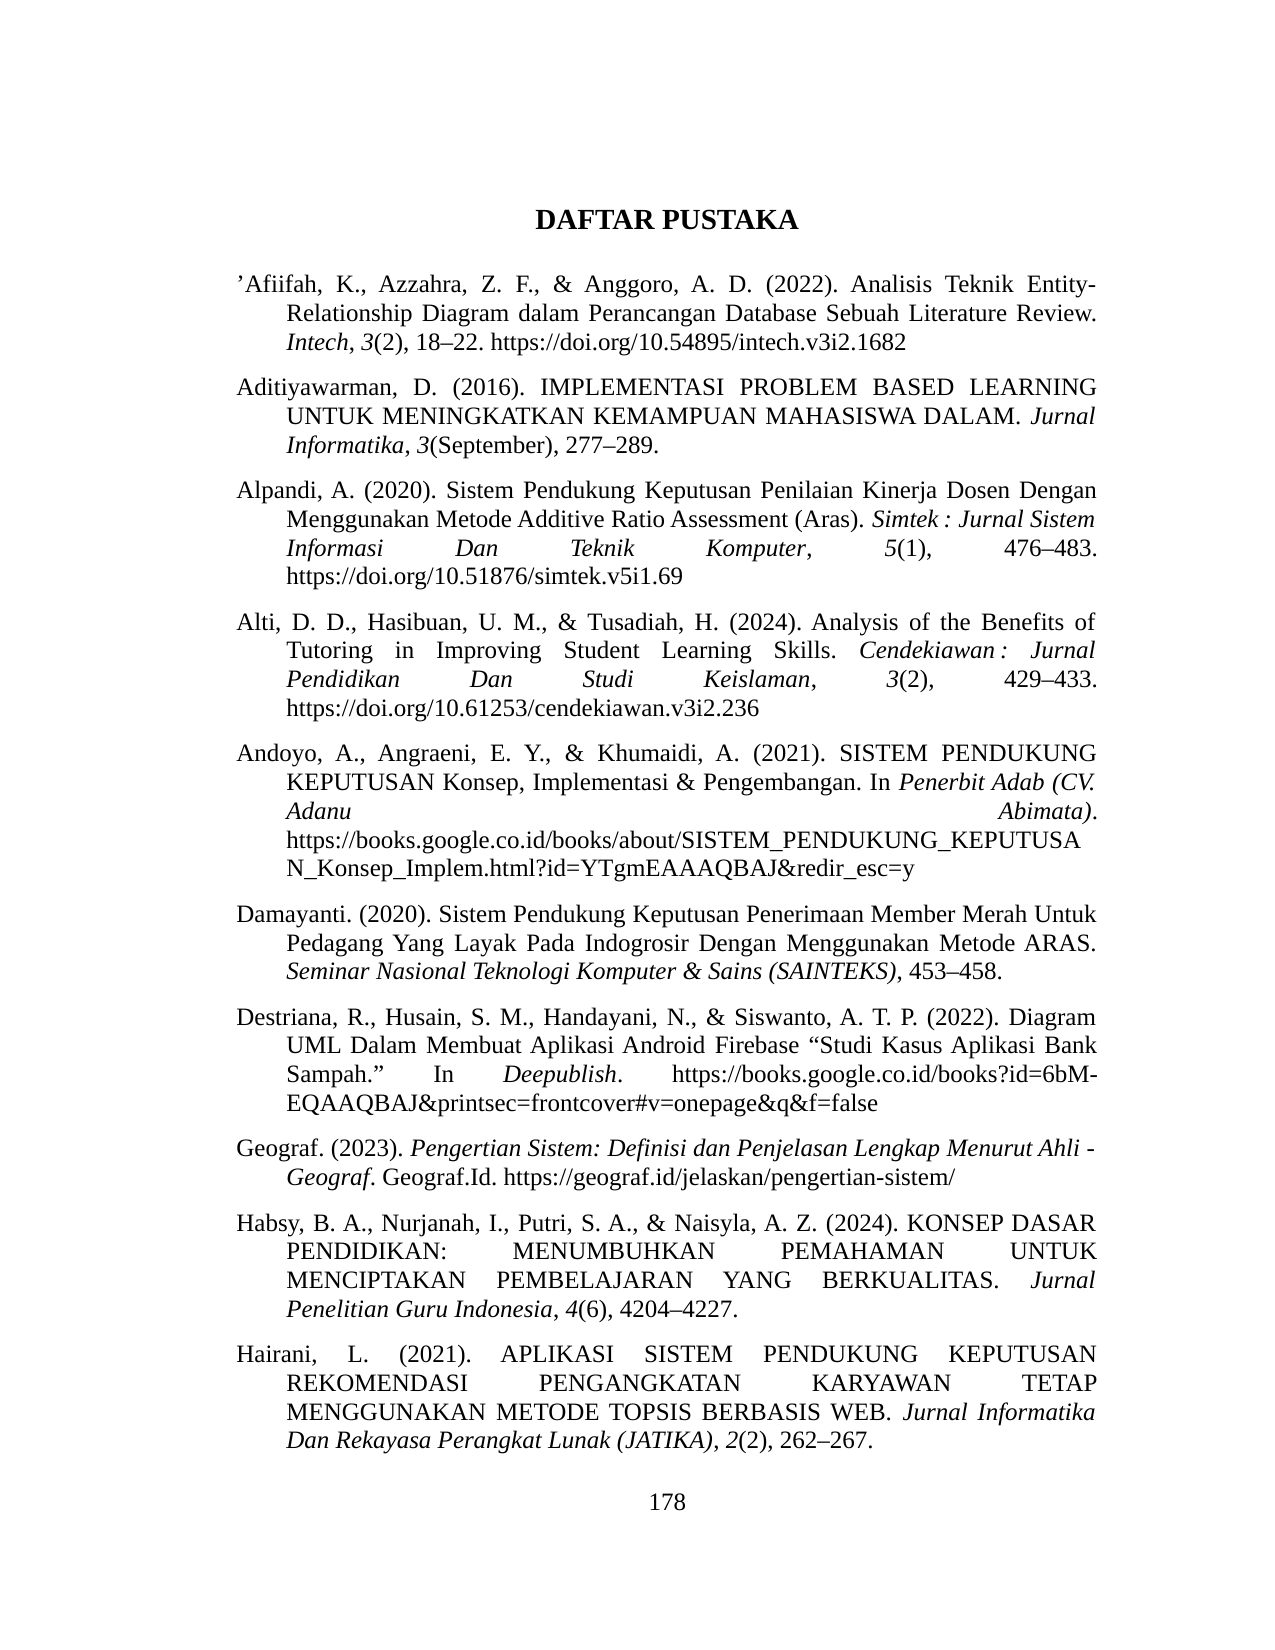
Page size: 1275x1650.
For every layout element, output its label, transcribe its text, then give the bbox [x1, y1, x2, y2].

text Destriana, R., Husain, S. M., Handayani, N., & Siswanto, A. T. P. (2022). Diagram UML Dalam Membuat Aplikasi Android Firebase “Studi Kasus Aplikasi Bank Sampah.” In Deepublish. https://books.google.co.id/books?id=6bM-EQAAQBAJ&printsec=frontcover#v=onepage&q&f=false [236, 1002, 1098, 1117]
text Geograf. (2023). Pengertian Sistem: Definisi dan Penjelasan Lengkap Menurut Ahli - Geograf. Geograf.Id. https://geograf.id/jelaskan/pengertian-sistem/ [236, 1133, 1098, 1191]
text Aditiyawarman, D. (2016). IMPLEMENTASI PROBLEM BASED LEARNING UNTUK MENINGKATKAN KEMAMPUAN MAHASISWA DALAM. Jurnal Informatika, 3(September), 277–289. [236, 372, 1098, 458]
text Alti, D. D., Hasibuan, U. M., & Tusadiah, H. (2024). Analysis of the Benefits of Tutoring in Improving Student Learning Skills. Cendekiawan : Jurnal Pendidikan Dan Studi Keislaman, 3(2), 429–433. https://doi.org/10.61253/cendekiawan.v3i2.236 [236, 607, 1098, 722]
text ’Afiifah, K., Azzahra, Z. F., & Anggoro, A. D. (2022). Analisis Teknik Entity-Relationship Diagram dalam Perancangan Database Sebuah Literature Review. Intech, 3(2), 18–22. https://doi.org/10.54895/intech.v3i2.1682 [236, 269, 1098, 356]
text Andoyo, A., Angraeni, E. Y., & Khumaidi, A. (2021). SISTEM PENDUKUNG KEPUTUSAN Konsep, Implementasi & Pengembangan. In Penerbit Adab (CV. Adanu Abimata). https://books.google.co.id/books/about/SISTEM_PENDUKUNG_KEPUTUSAN_Konsep_Implem.html?id=YTgmEAAAQBAJ&redir_esc=y [236, 738, 1098, 882]
text Hairani, L. (2021). APLIKASI SISTEM PENDUKUNG KEPUTUSAN REKOMENDASI PENGANGKATAN KARYAWAN TETAP MENGGUNAKAN METODE TOPSIS BERBASIS WEB. Jurnal Informatika Dan Rekayasa Perangkat Lunak (JATIKA), 2(2), 262–267. [236, 1339, 1098, 1454]
text Damayanti. (2020). Sistem Pendukung Keputusan Penerimaan Member Merah Untuk Pedagang Yang Layak Pada Indogrosir Dengan Menggunakan Metode ARAS. Seminar Nasional Teknologi Komputer & Sains (SAINTEKS), 453–458. [236, 899, 1098, 985]
subtitle DAFTAR PUSTAKA [236, 202, 1098, 236]
text Alpandi, A. (2020). Sistem Pendukung Keputusan Penilaian Kinerja Dosen Dengan Menggunakan Metode Additive Ratio Assessment (Aras). Simtek : Jurnal Sistem Informasi Dan Teknik Komputer, 5(1), 476–483. https://doi.org/10.51876/simtek.v5i1.69 [236, 475, 1098, 590]
text Habsy, B. A., Nurjanah, I., Putri, S. A., & Naisyla, A. Z. (2024). KONSEP DASAR PENDIDIKAN: MENUMBUHKAN PEMAHAMAN UNTUK MENCIPTAKAN PEMBELAJARAN YANG BERKUALITAS. Jurnal Penelitian Guru Indonesia, 4(6), 4204–4227. [236, 1208, 1098, 1323]
